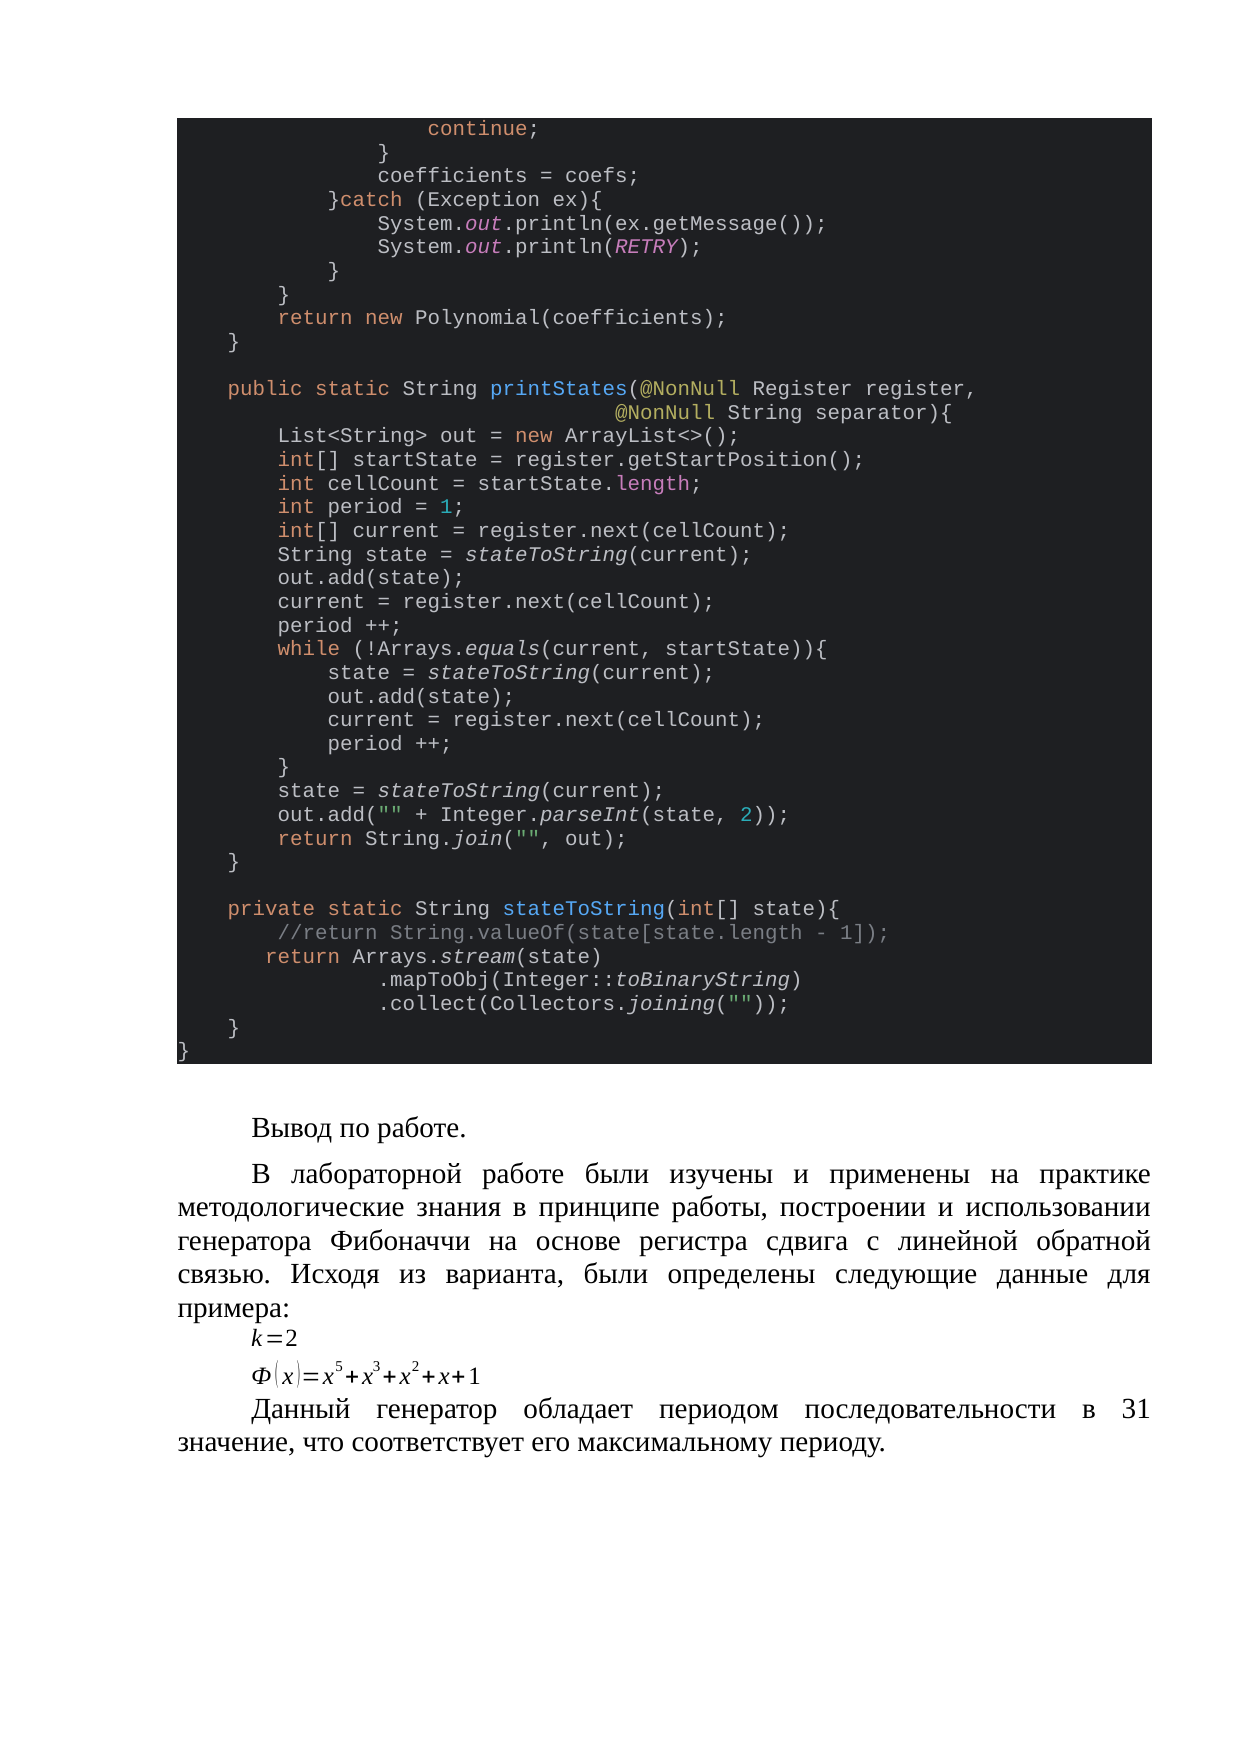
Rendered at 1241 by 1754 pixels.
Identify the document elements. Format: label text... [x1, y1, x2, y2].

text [177, 118, 1152, 1064]
subtitle Вывод по работе. [177, 1110, 1152, 1143]
text Данный генератор обладает периодом последовательности в 31 значение, что соответствует его максимальному периоду. [177, 1391, 1152, 1458]
text В лабораторной работе были изучены и применены на практике методологические знания в принципе работы, построении и использовании генератора Фибоначчи на основе регистра сдвига с линейной обратной связью. Исходя из варианта, были определены следующие данные для примера: [177, 1156, 1152, 1324]
